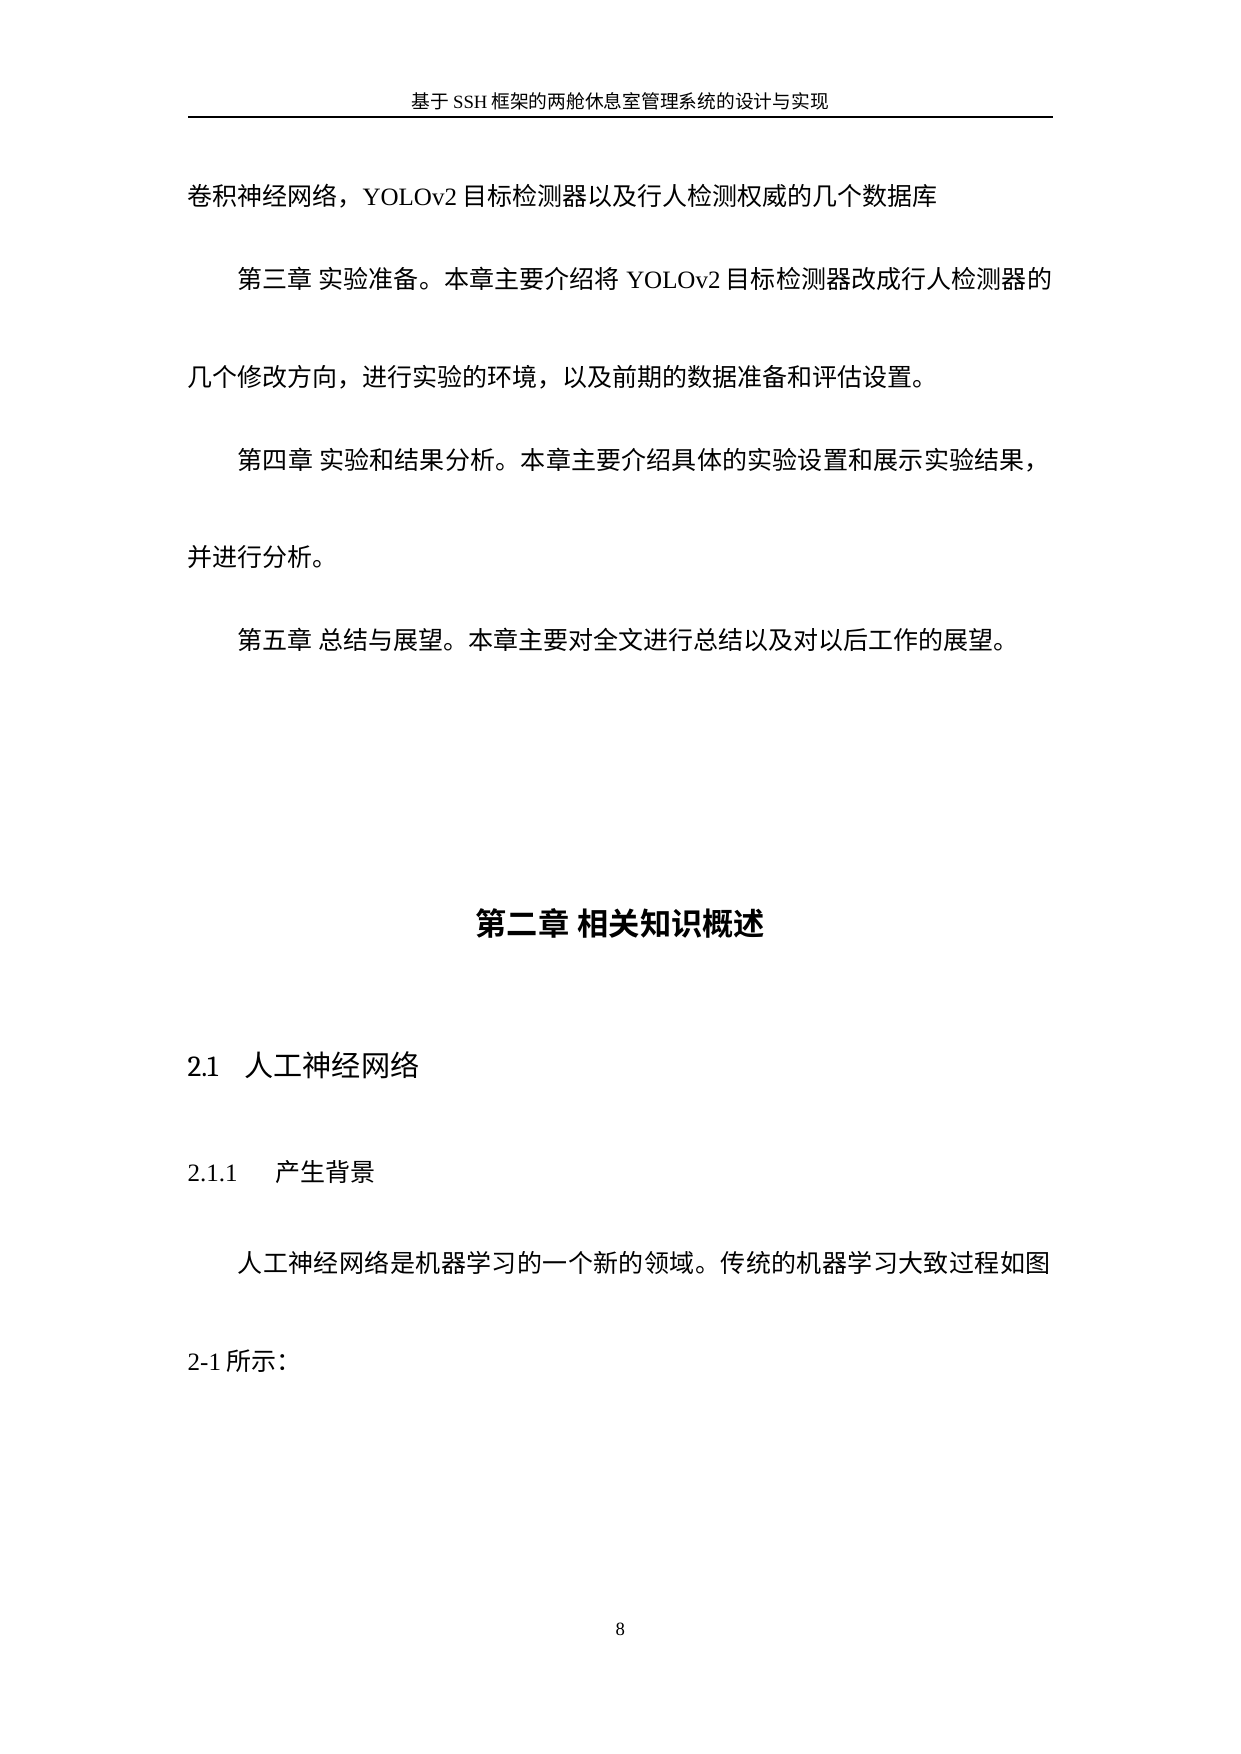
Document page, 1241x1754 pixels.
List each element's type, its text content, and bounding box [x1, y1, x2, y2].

subtitle 人工神经网络 [187, 1031, 1053, 1096]
text 第四章 实验和结果分析。本章主要介绍具体的实验设置和展示实验结果，并进行分析。 [187, 426, 1053, 588]
text 人工神经网络是机器学习的一个新的领域。传统的机器学习大致过程如图2-1所示： [187, 1229, 1053, 1392]
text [187, 162, 1053, 227]
subtitle 产生背景 [187, 1139, 1053, 1204]
text 第三章 实验准备。本章主要介绍将YOLOv2目标检测器改成行人检测器的几个修改方向，进行实验的环境，以及前期的数据准备和评估设置。 [187, 245, 1053, 408]
subtitle 第二章 相关知识概述 [187, 889, 1053, 954]
text 第五章 总结与展望。本章主要对全文进行总结以及对以后工作的展望。 [187, 606, 1053, 671]
